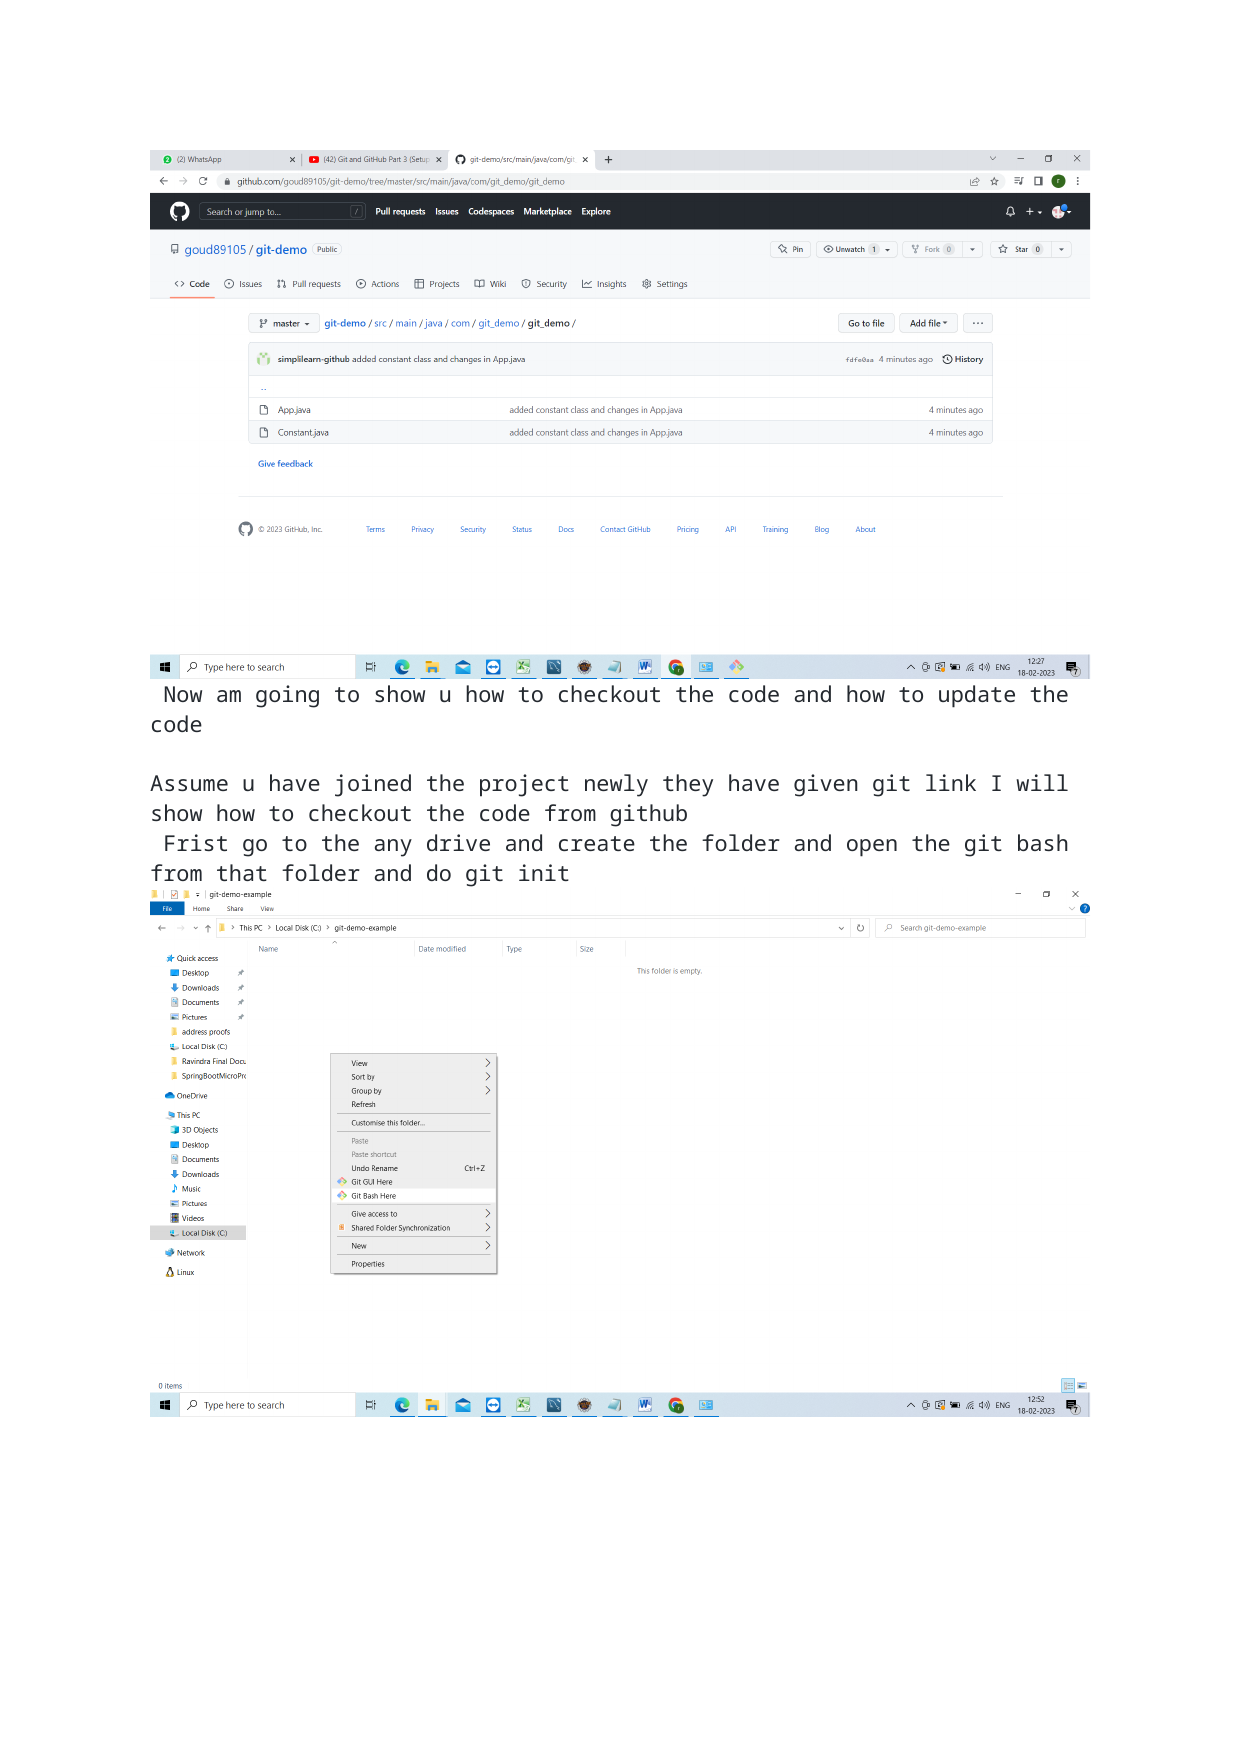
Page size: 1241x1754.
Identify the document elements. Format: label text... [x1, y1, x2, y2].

text Frist go to the any drive and create the folder and open the git bash from that folder and do git init [150, 828, 1090, 887]
picture [150, 150, 1091, 679]
text Now am going to show u how to checkout the code and how to update the code [150, 679, 1090, 738]
text Assume u have joined the project newly they have given git link I will show how to checkout the code from github [150, 768, 1090, 828]
picture [150, 887, 1091, 1417]
